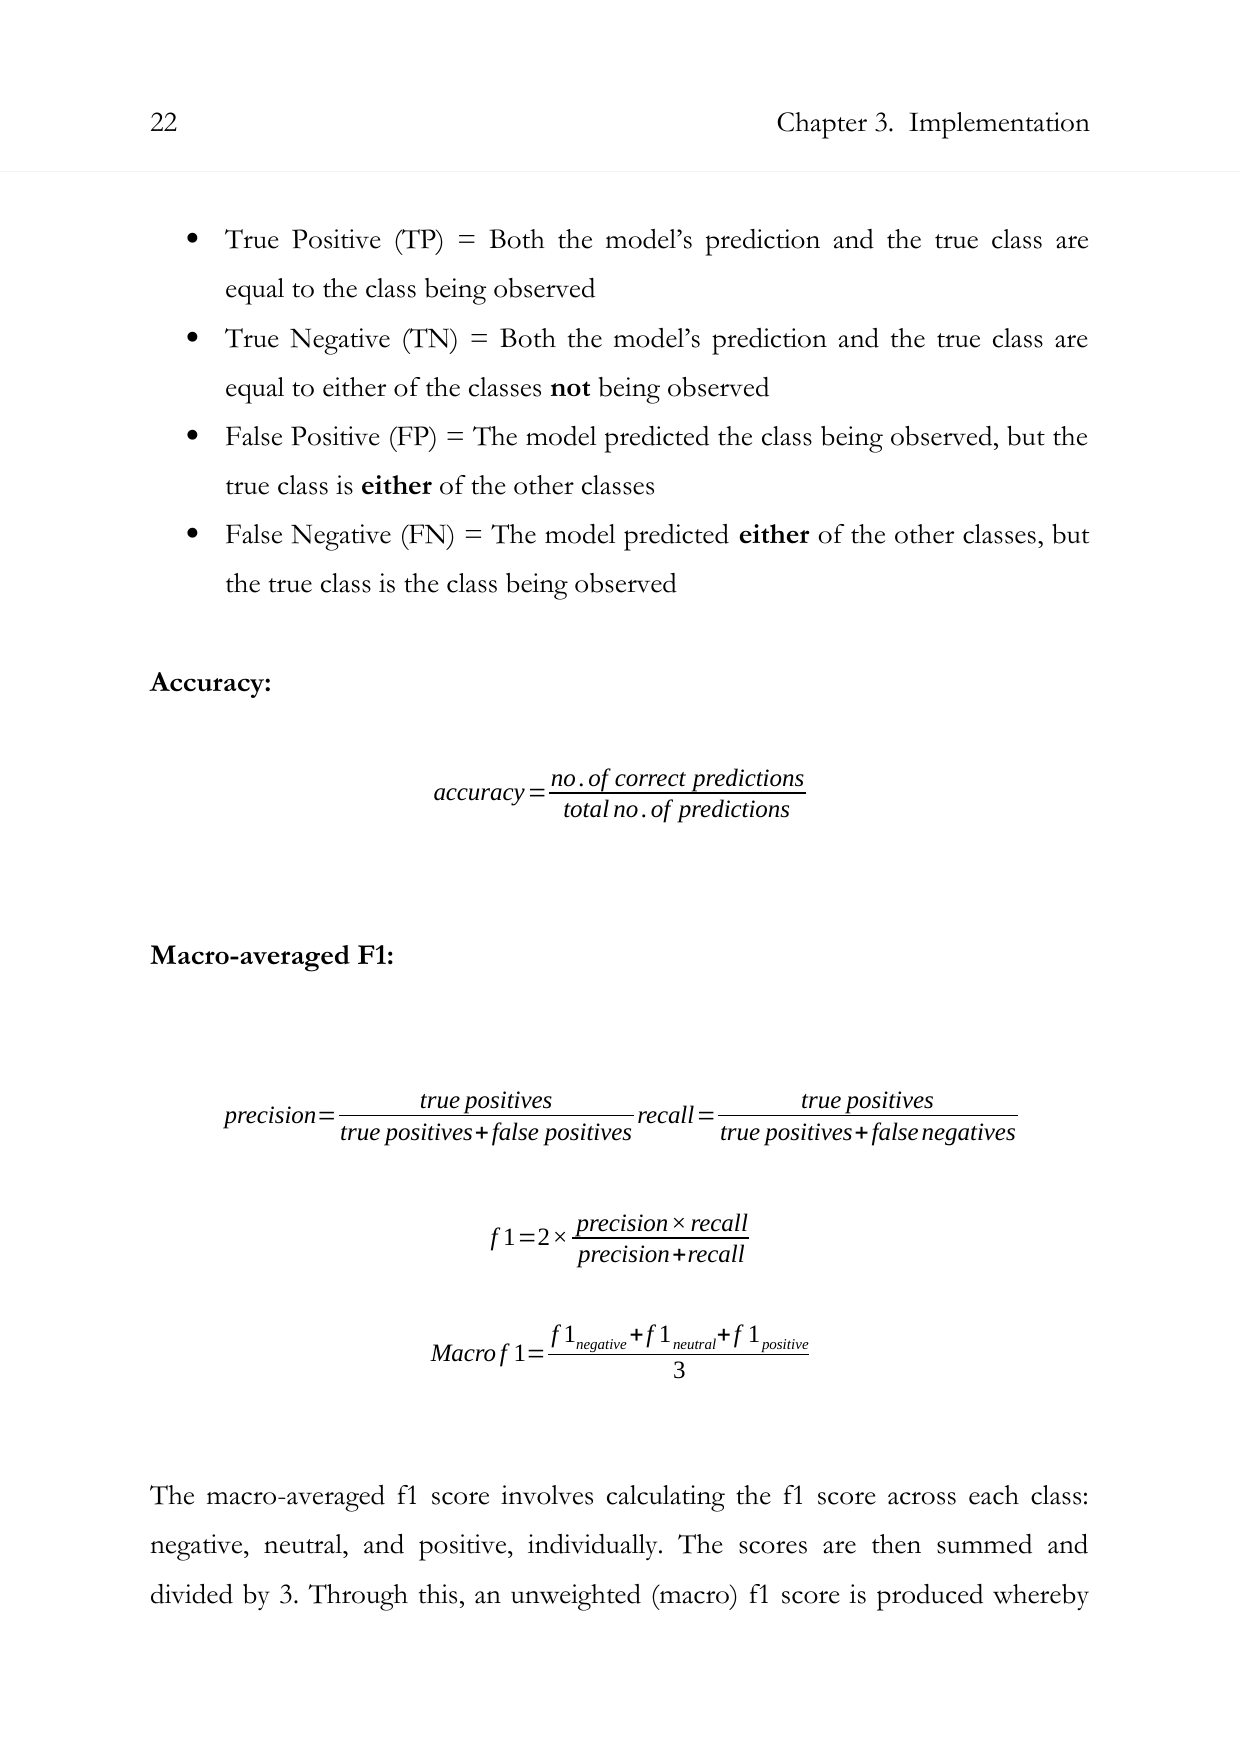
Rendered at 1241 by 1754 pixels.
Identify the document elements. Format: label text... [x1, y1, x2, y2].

list False Positive (FP) = The model predicted the class being observed, but the true class is either of the other classes [187, 420, 1090, 502]
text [150, 1480, 1090, 1611]
list True Negative (TN) = Both the model’s prediction and the true class are equal to either of the classes not being observed [187, 322, 1090, 404]
text Macro-averaged F1: [150, 939, 1090, 972]
list False Negative (FN) = The model predicted either of the other classes, but the true class is the class being observed [187, 518, 1090, 601]
list True Positive (TP) = Both the model’s prediction and the true class are equal to the class being observed [187, 223, 1090, 306]
text Accuracy: [150, 666, 1090, 699]
